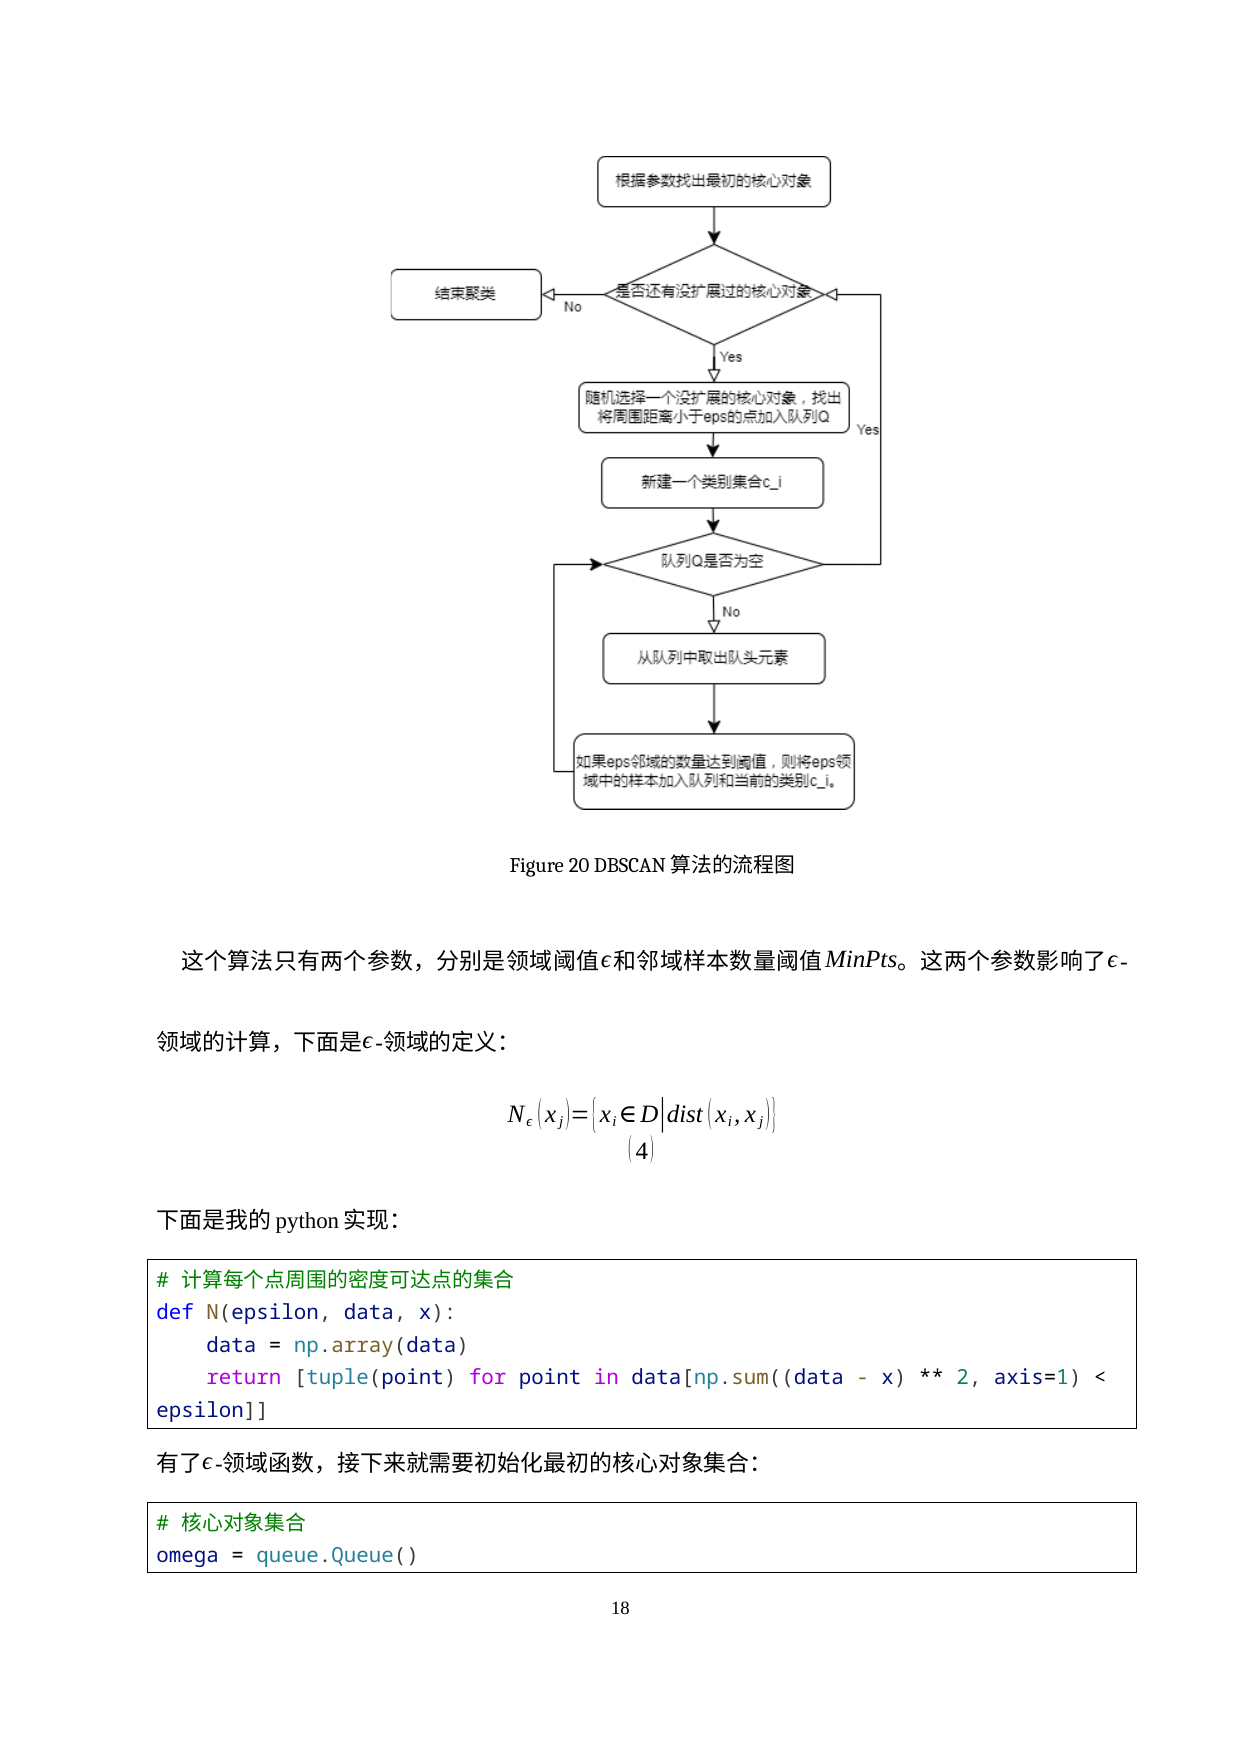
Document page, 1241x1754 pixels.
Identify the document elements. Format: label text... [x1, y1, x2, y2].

text def N(epsilon, data, x): [148, 1292, 1136, 1324]
text # 计算每个点周围的密度可达点的集合 [148, 1260, 1136, 1292]
text Figure 20 DBSCAN算法的流程图 [112, 847, 1128, 880]
text data = np.array(data) [148, 1324, 1136, 1357]
text return [tuple(point) for point in data[np.sum((data - x) ** 2, axis=1) < epsilon]] [148, 1357, 1136, 1428]
picture [390, 156, 894, 810]
text 有了-领域函数，接下来就需要初始化最初的核心对象集合： [156, 1429, 1128, 1494]
text 下面是我的python实现： [156, 1186, 1128, 1251]
text # 核心对象集合 [148, 1503, 1136, 1535]
text 这个算法只有两个参数，分别是领域阈值和邻域样本数量阈值。这两个参数影响了-领域的计算，下面是-领域的定义： [156, 927, 1128, 1073]
text omega = queue.Queue() [148, 1535, 1136, 1572]
